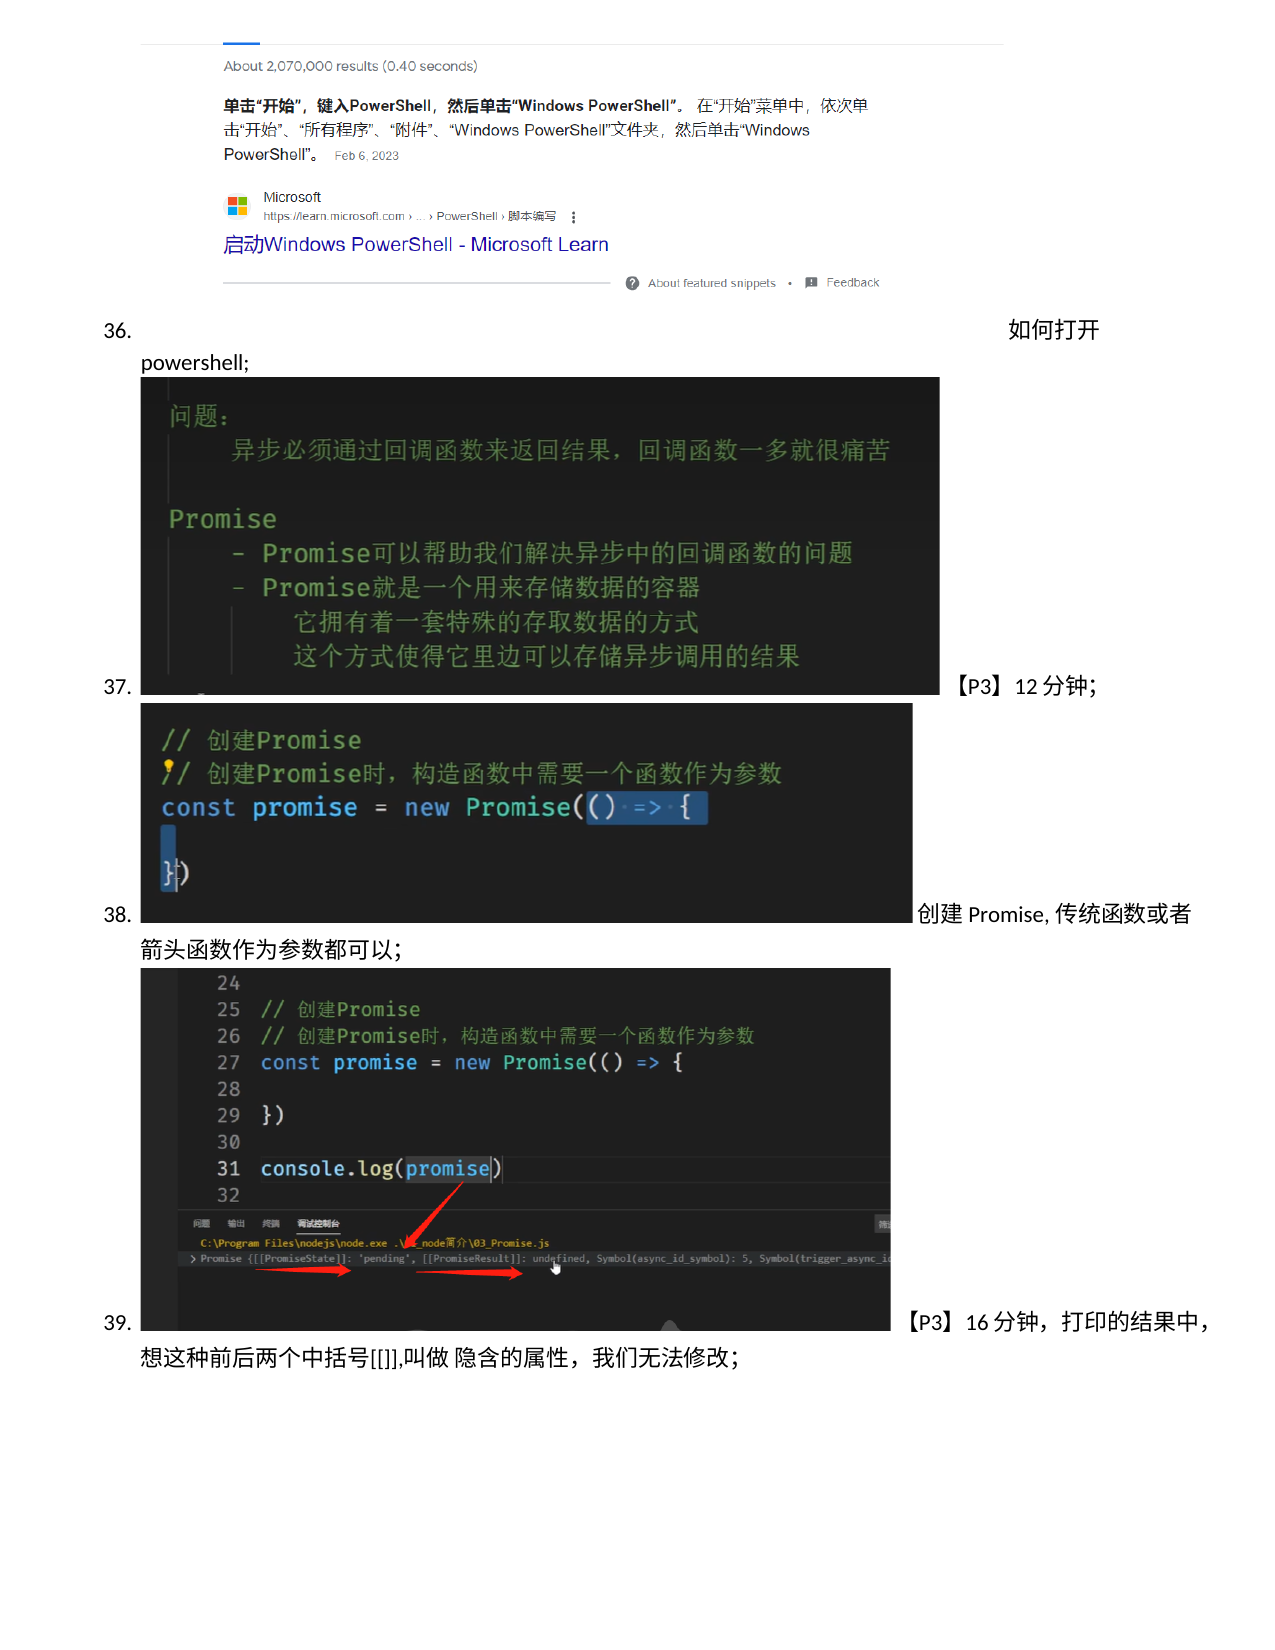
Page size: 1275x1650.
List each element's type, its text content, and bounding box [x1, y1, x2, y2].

picture [140, 37, 1004, 339]
picture [140, 377, 940, 695]
picture [140, 703, 913, 923]
picture [140, 968, 891, 1331]
